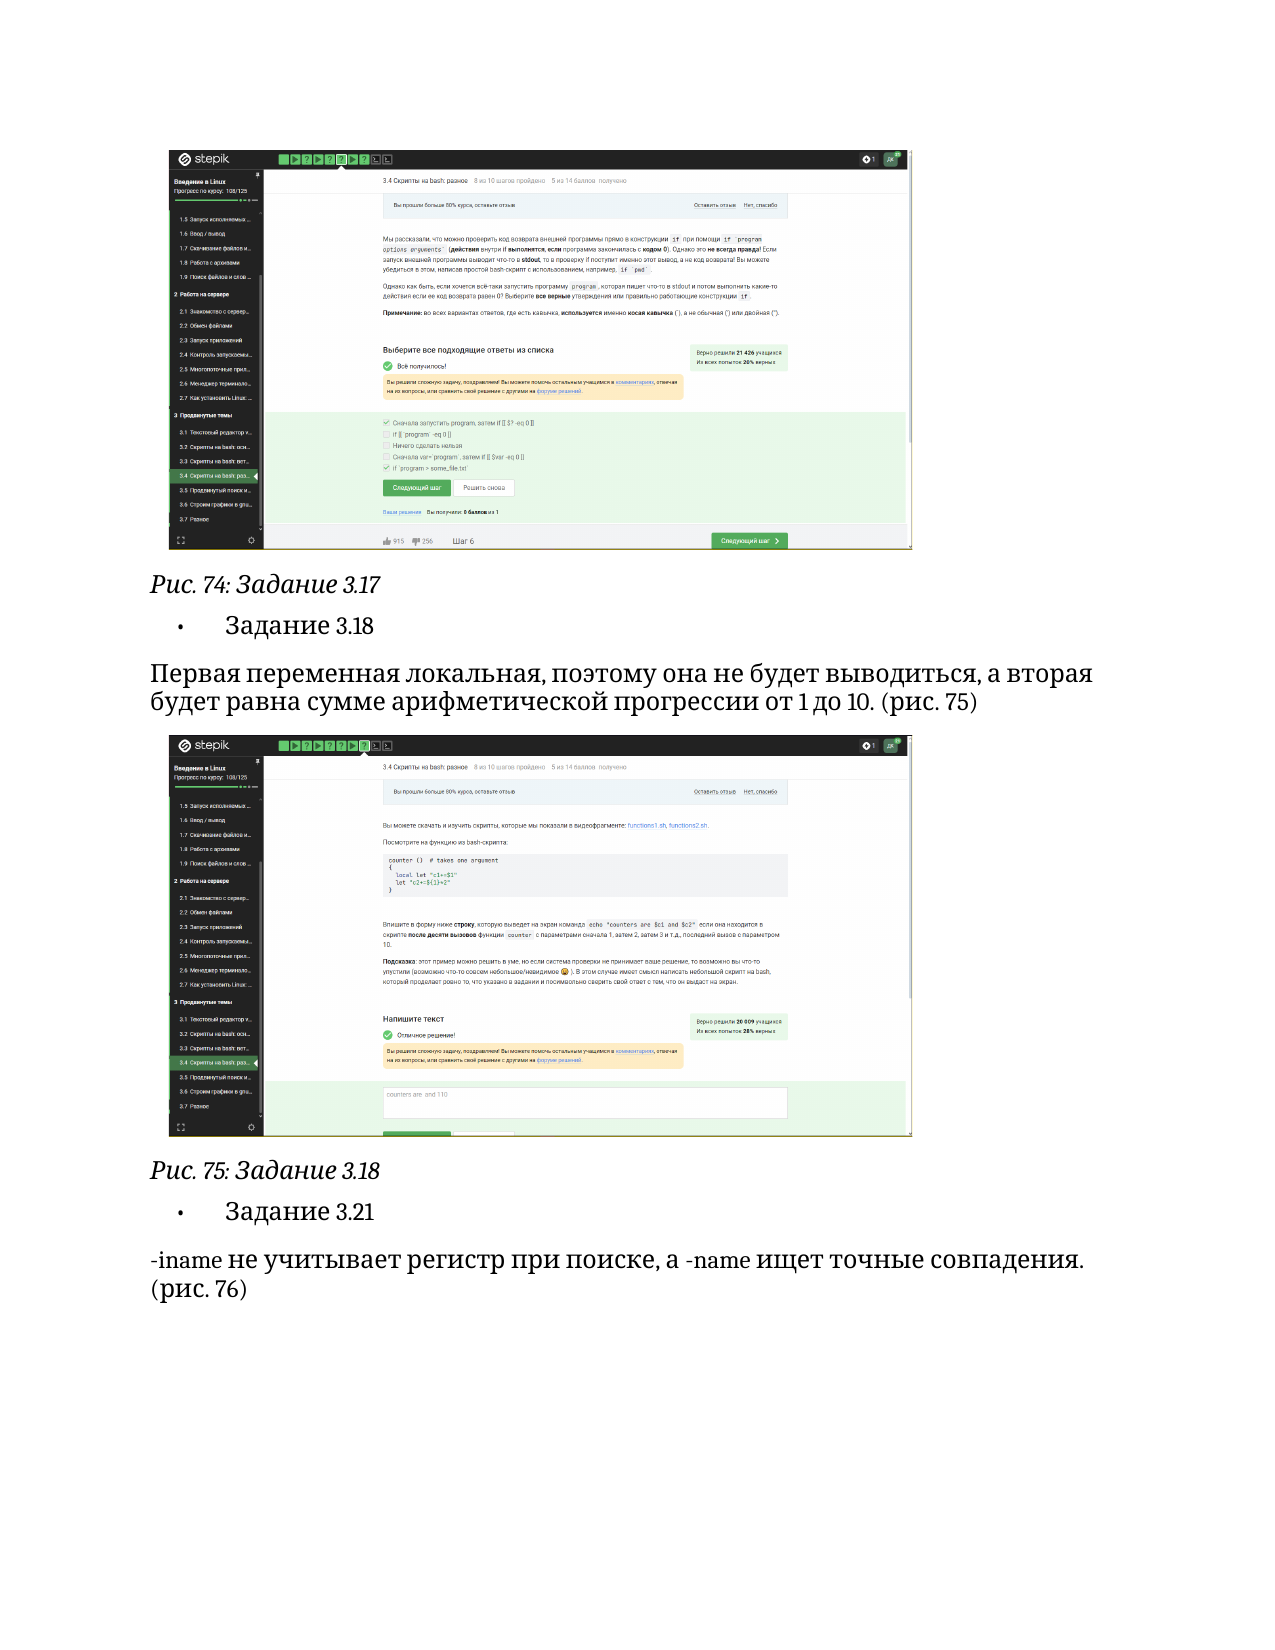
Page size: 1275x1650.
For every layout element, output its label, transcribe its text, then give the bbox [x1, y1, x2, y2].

text Первая переменная локальная, поэтому она не будет выводиться, а вторая будет равна сумме арифметической прогрессии от 1 до 10. (рис. 75) [150, 659, 1125, 717]
text Рис. 75: Задание 3.18 [150, 1157, 1125, 1186]
picture [168, 735, 913, 1137]
list Задание 3.18 [175, 612, 1125, 641]
list Задание 3.21 [175, 1198, 1125, 1227]
picture [168, 150, 913, 550]
text Рис. 74: Задание 3.17 [150, 571, 1125, 599]
text -iname не учитывает регистр при поиске, а -name ищет точные совпадения. (рис. 76) [150, 1246, 1125, 1303]
